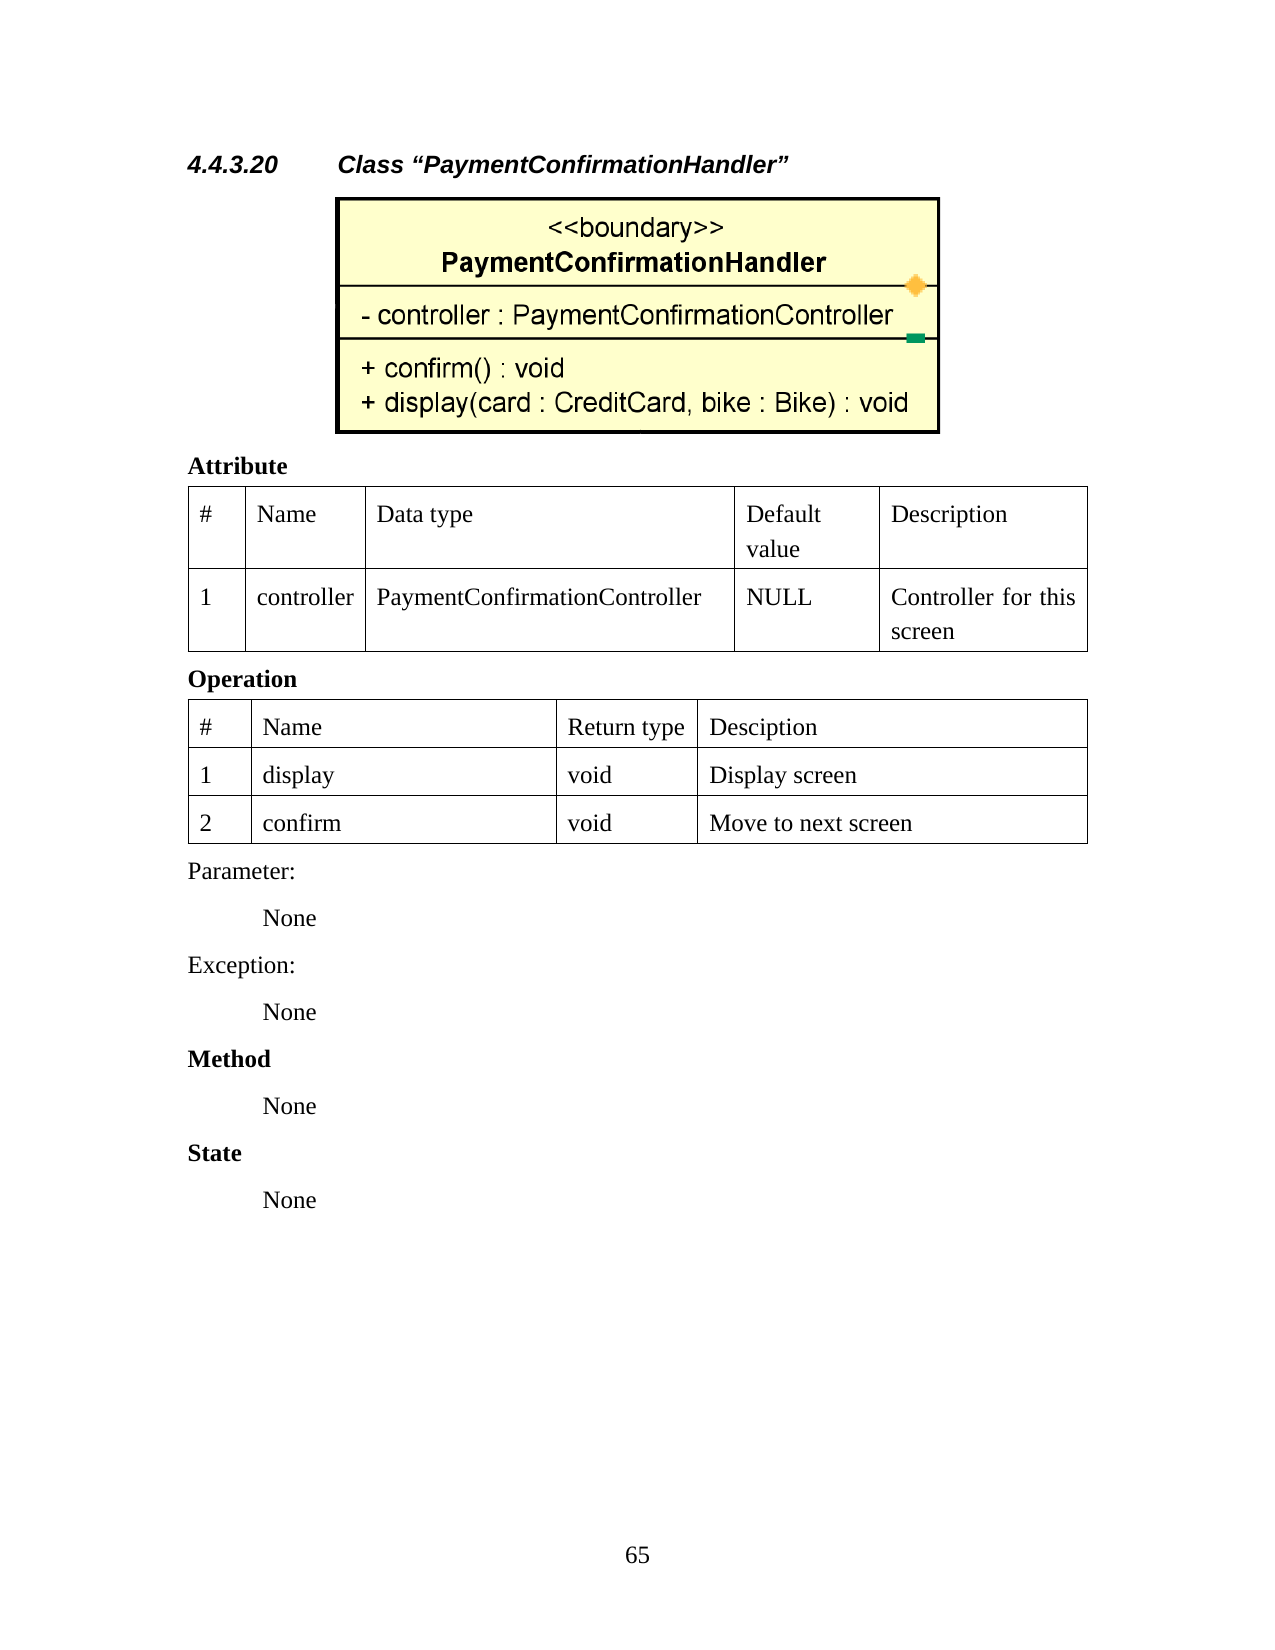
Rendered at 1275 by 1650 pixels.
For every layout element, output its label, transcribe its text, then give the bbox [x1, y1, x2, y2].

text Attribute [187, 451, 1087, 480]
text None [187, 903, 1087, 932]
table_header Return type [557, 700, 697, 747]
table_header Name [246, 487, 365, 568]
text State [187, 1138, 1087, 1167]
table_cell 1 [189, 569, 245, 651]
text None [187, 997, 1087, 1026]
text Exception: [187, 950, 1087, 979]
table_cell 2 [189, 796, 251, 843]
table_header Default value [735, 487, 879, 568]
table_cell Display screen [698, 748, 1087, 795]
table_cell void [557, 748, 697, 795]
table_cell NULL [735, 569, 879, 651]
table_cell Move to next screen [698, 796, 1087, 843]
text None [187, 1091, 1087, 1120]
text Parameter: [187, 856, 1087, 885]
text Operation [187, 664, 1087, 693]
table_cell 1 [189, 748, 251, 795]
table_header Name [252, 700, 556, 747]
table_cell confirm [252, 796, 556, 843]
table_header Data type [366, 487, 734, 568]
table_header Description [880, 487, 1087, 568]
text None [187, 1185, 1087, 1214]
table_header # [189, 487, 245, 568]
table_header Desciption [698, 700, 1087, 747]
table_cell Controller for this screen [880, 569, 1087, 651]
table_cell display [252, 748, 556, 795]
table_cell void [557, 796, 697, 843]
subtitle Class “PaymentConfirmationHandler” [187, 150, 1087, 179]
table_cell controller [246, 569, 365, 651]
picture [335, 197, 940, 434]
text Method [187, 1044, 1087, 1073]
table_cell PaymentConfirmationController [366, 569, 734, 651]
table_header # [189, 700, 251, 747]
